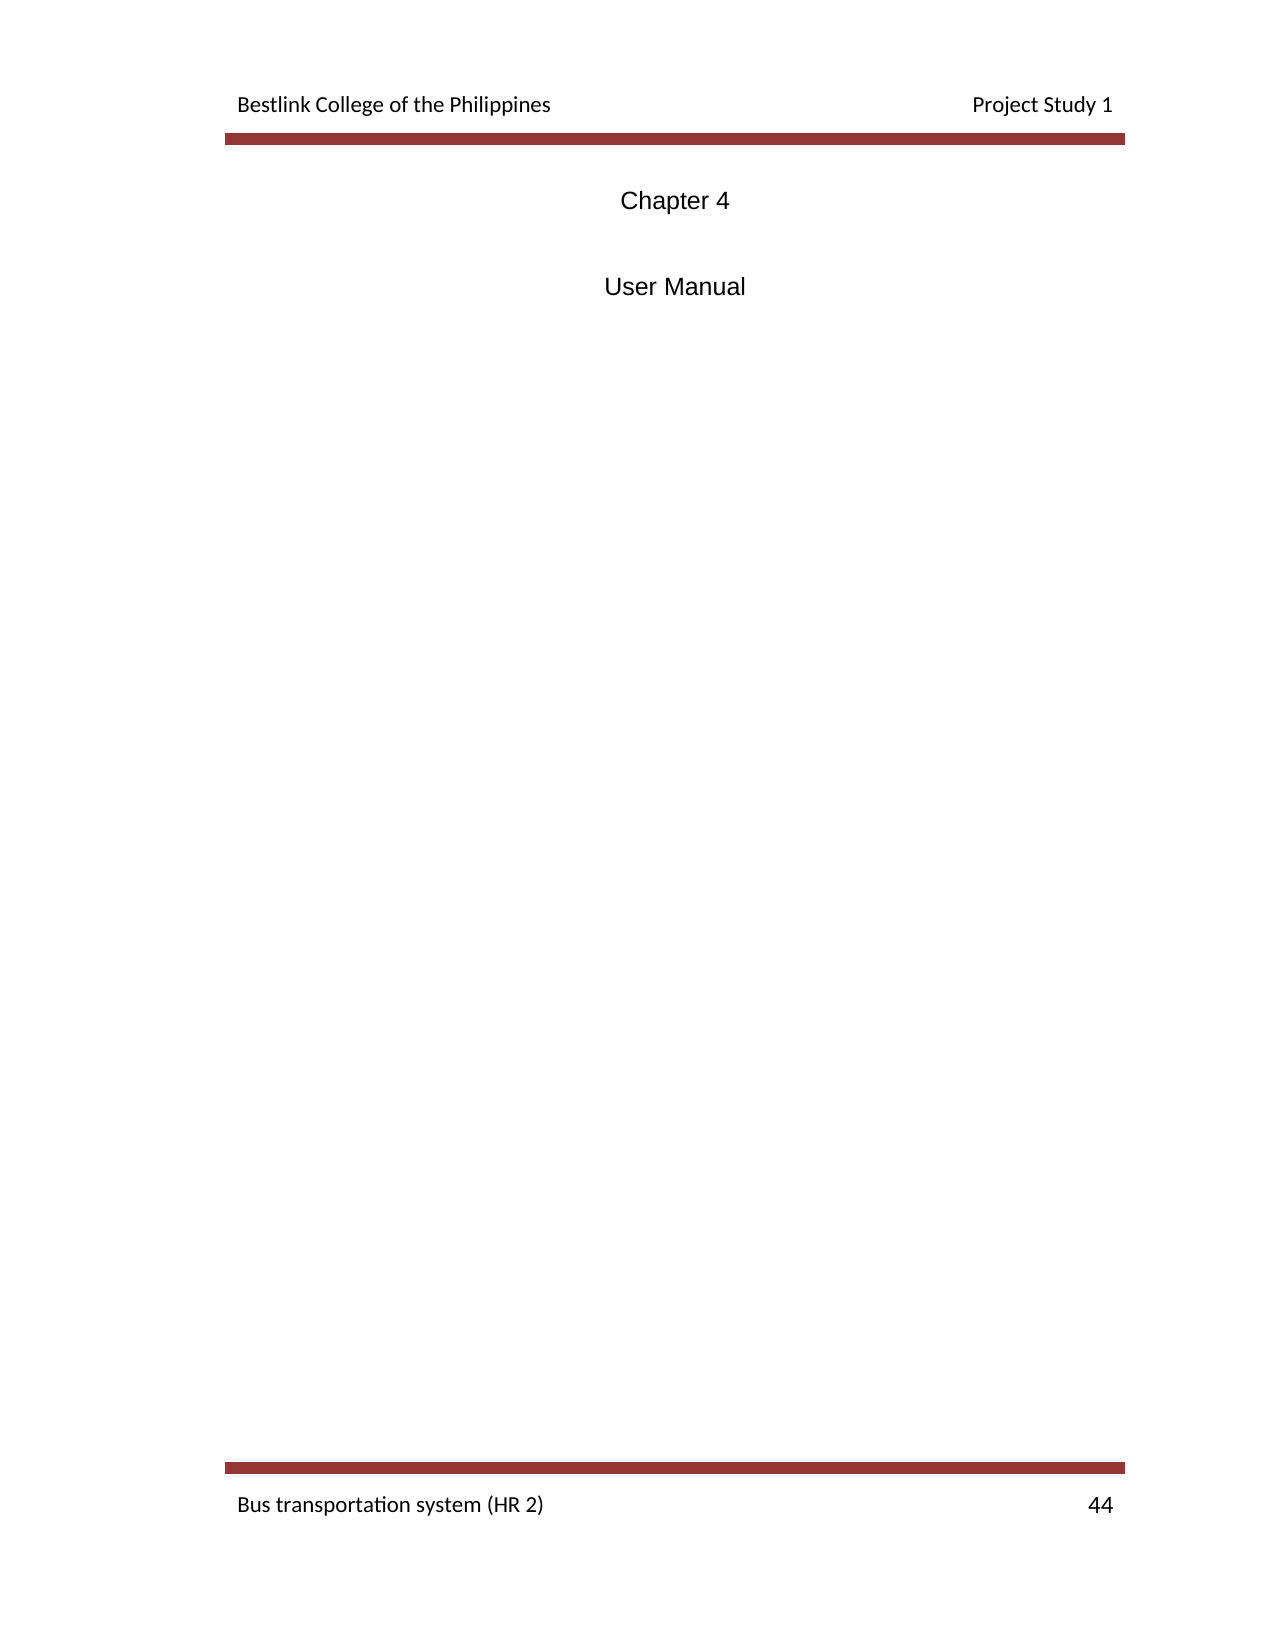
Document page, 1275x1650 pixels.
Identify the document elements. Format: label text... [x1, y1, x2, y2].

text User Manual [225, 272, 1125, 301]
text Chapter 4 [225, 186, 1125, 214]
